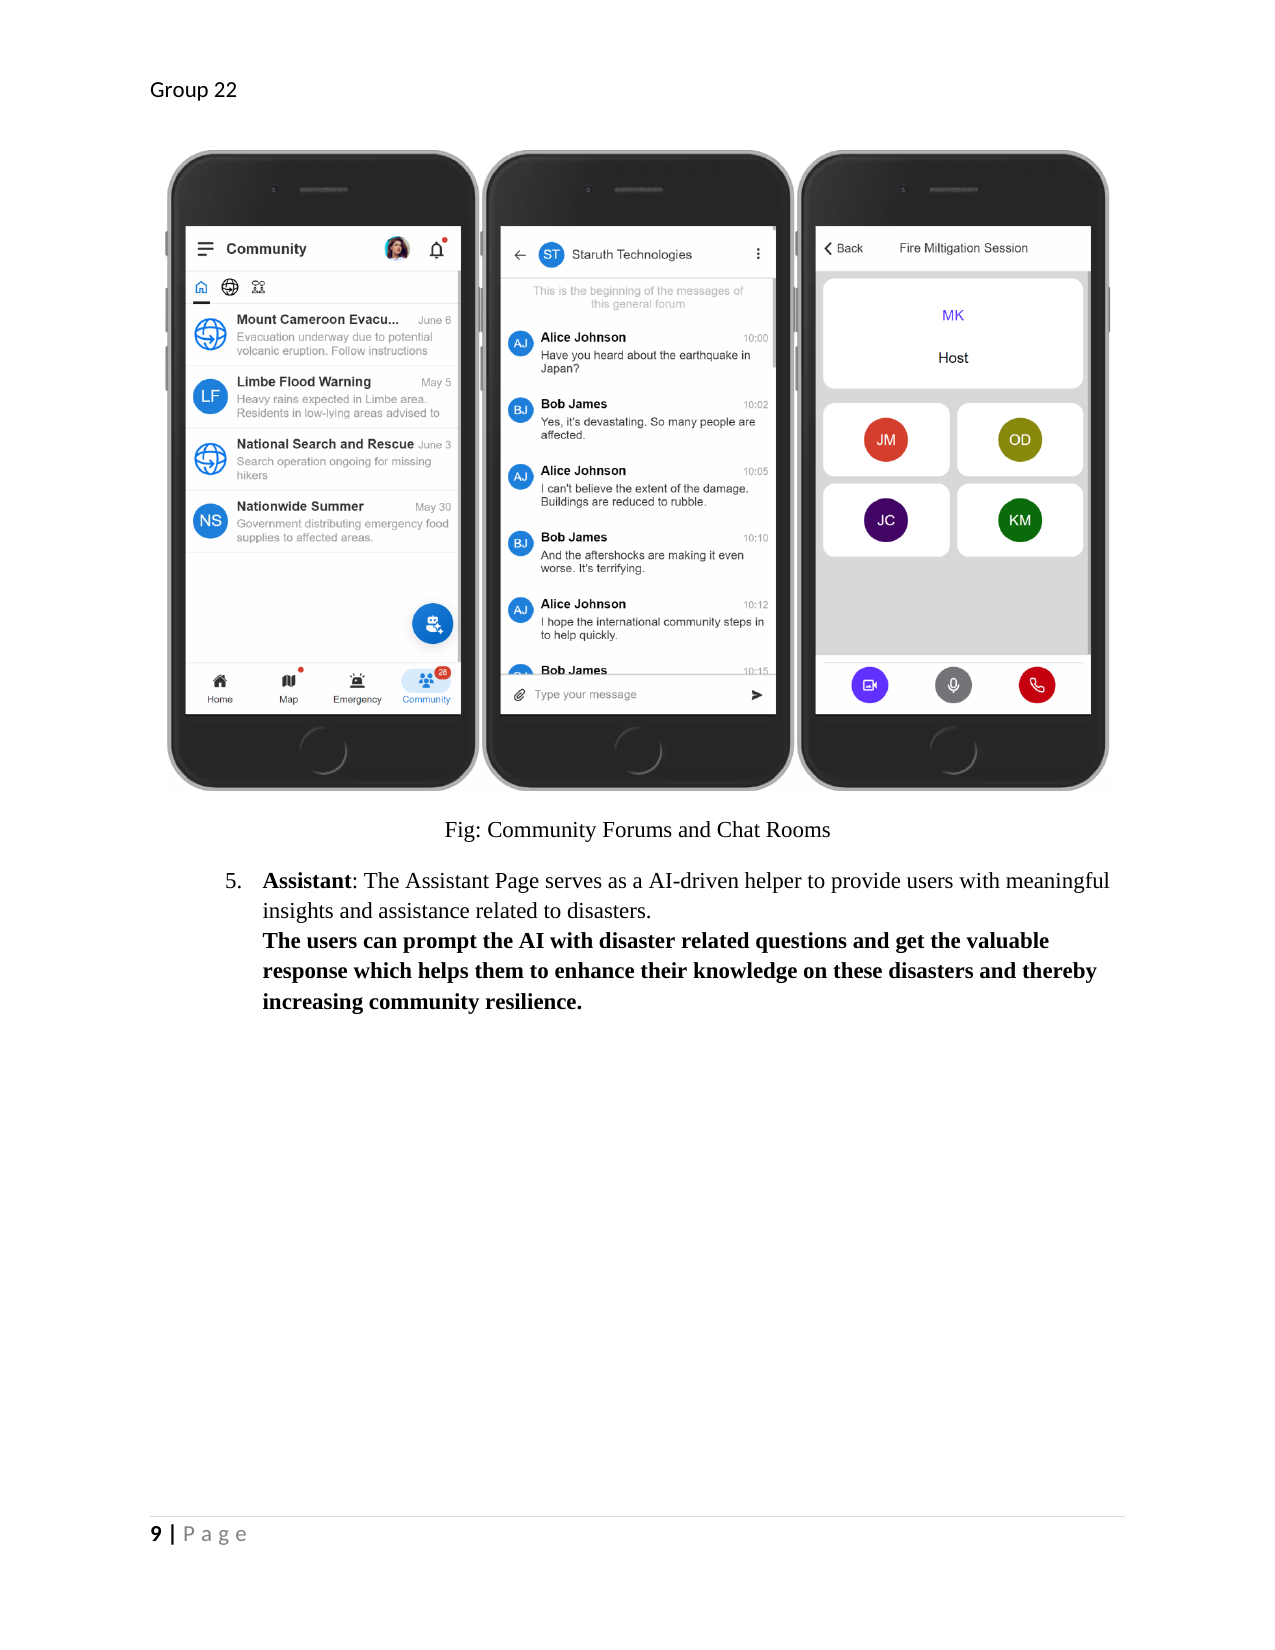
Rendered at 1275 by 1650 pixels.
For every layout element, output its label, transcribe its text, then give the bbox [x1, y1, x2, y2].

text Fig: Community Forums and Chat Rooms [150, 816, 1125, 842]
picture [165, 150, 1110, 791]
list Assistant: The Assistant Page serves as a AI-driven helper to provide users with meaningful insights and assistance related to disasters. [225, 867, 1125, 923]
list The users can prompt the AI with disaster related questions and get the valuable response which helps them to enhance their knowledge on these disasters and thereby increasing community resilience. [262, 927, 1125, 1014]
